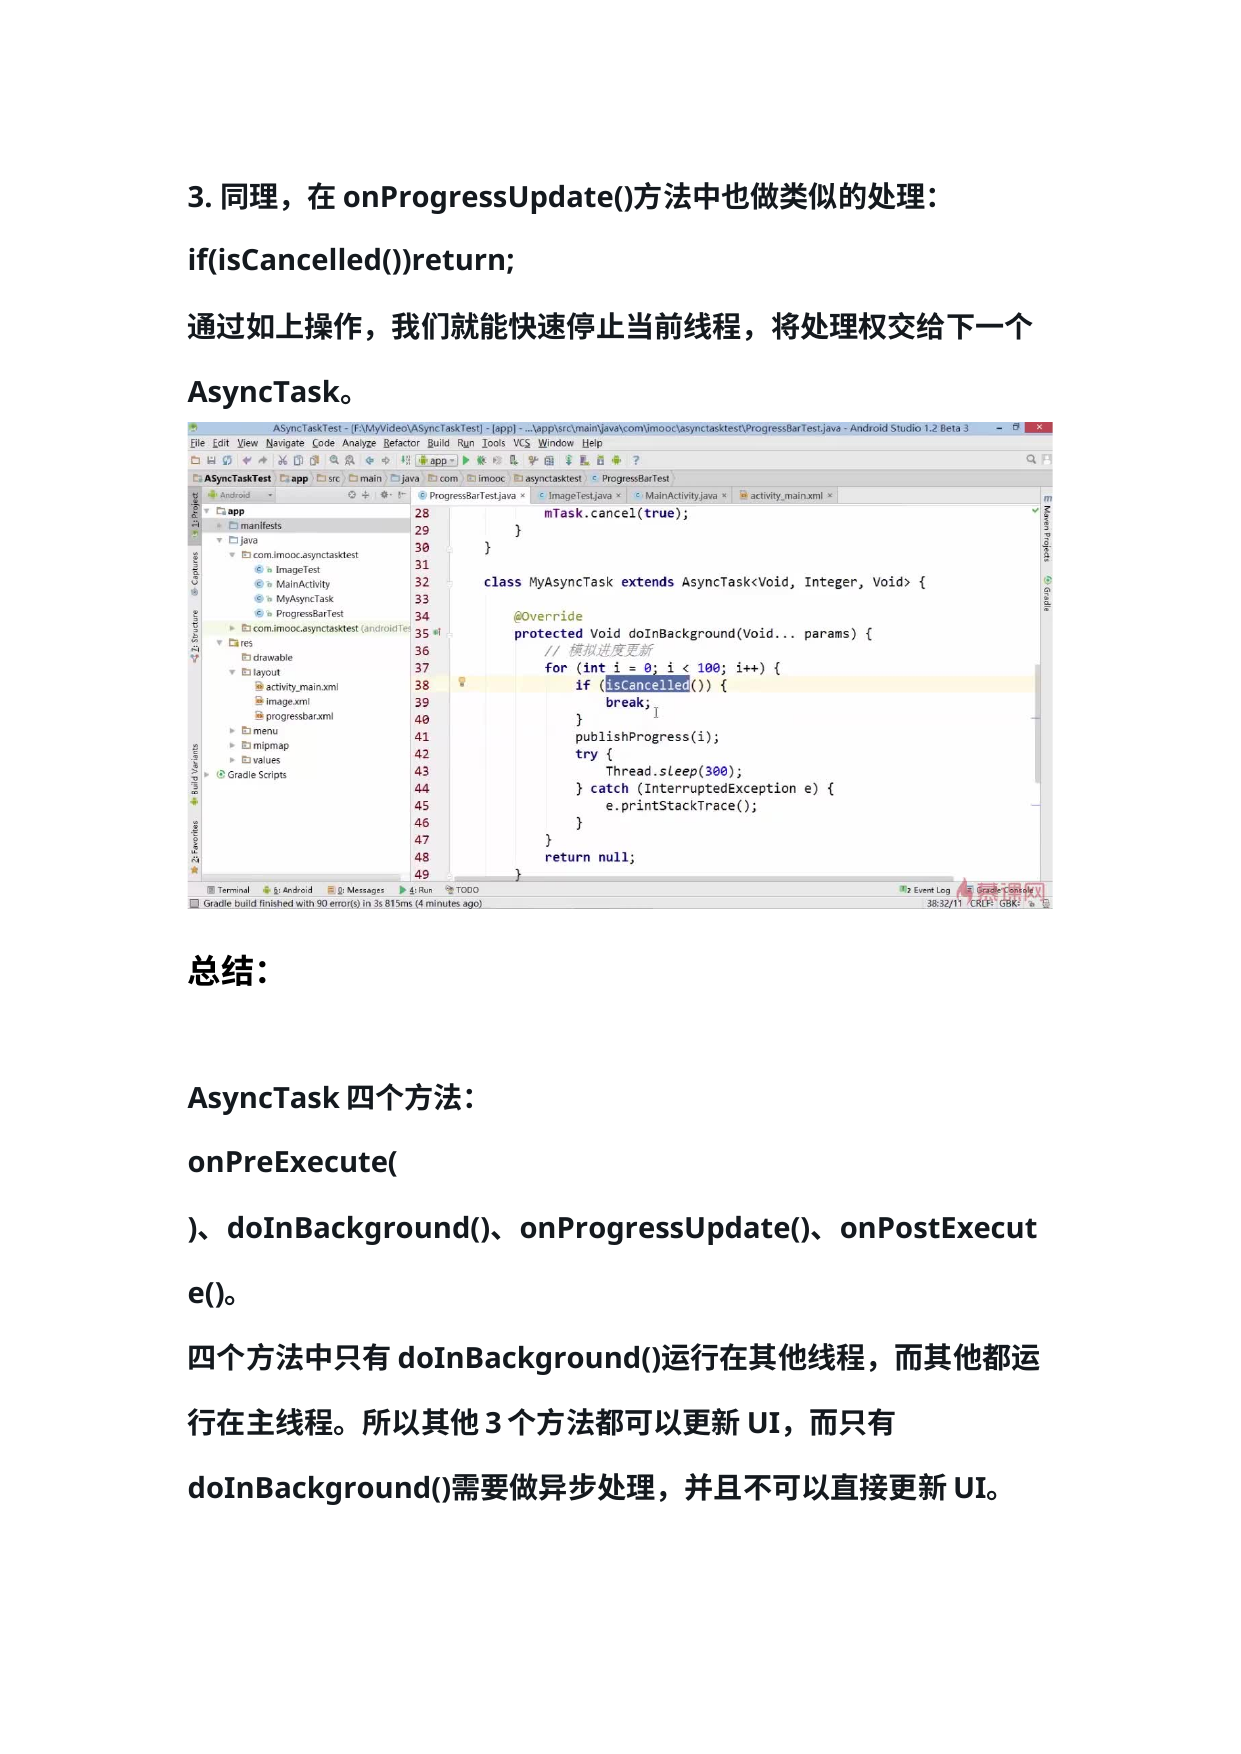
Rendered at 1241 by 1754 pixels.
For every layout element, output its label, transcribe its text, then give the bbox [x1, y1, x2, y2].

subtitle 总结： [187, 937, 1053, 1002]
picture [187, 422, 1053, 909]
text if(isCancelled())return; [187, 227, 1053, 292]
text 通过如上操作，我们就能快速停止当前线程，将处理权交给下一个AsyncTask。 [187, 292, 1053, 422]
text AsyncTask四个方法：onPreExecute()、doInBackground()、onProgressUpdate()、onPostExecute()。 [187, 1064, 1053, 1324]
text 四个方法中只有doInBackground()运行在其他线程，而其他都运行在主线程。所以其他3个方法都可以更新UI，而只有doInBackground()需要做异步处理，并且不可以直接更新UI。 [187, 1324, 1053, 1519]
text 3. 同理，在onProgressUpdate()方法中也做类似的处理： [187, 162, 1053, 227]
